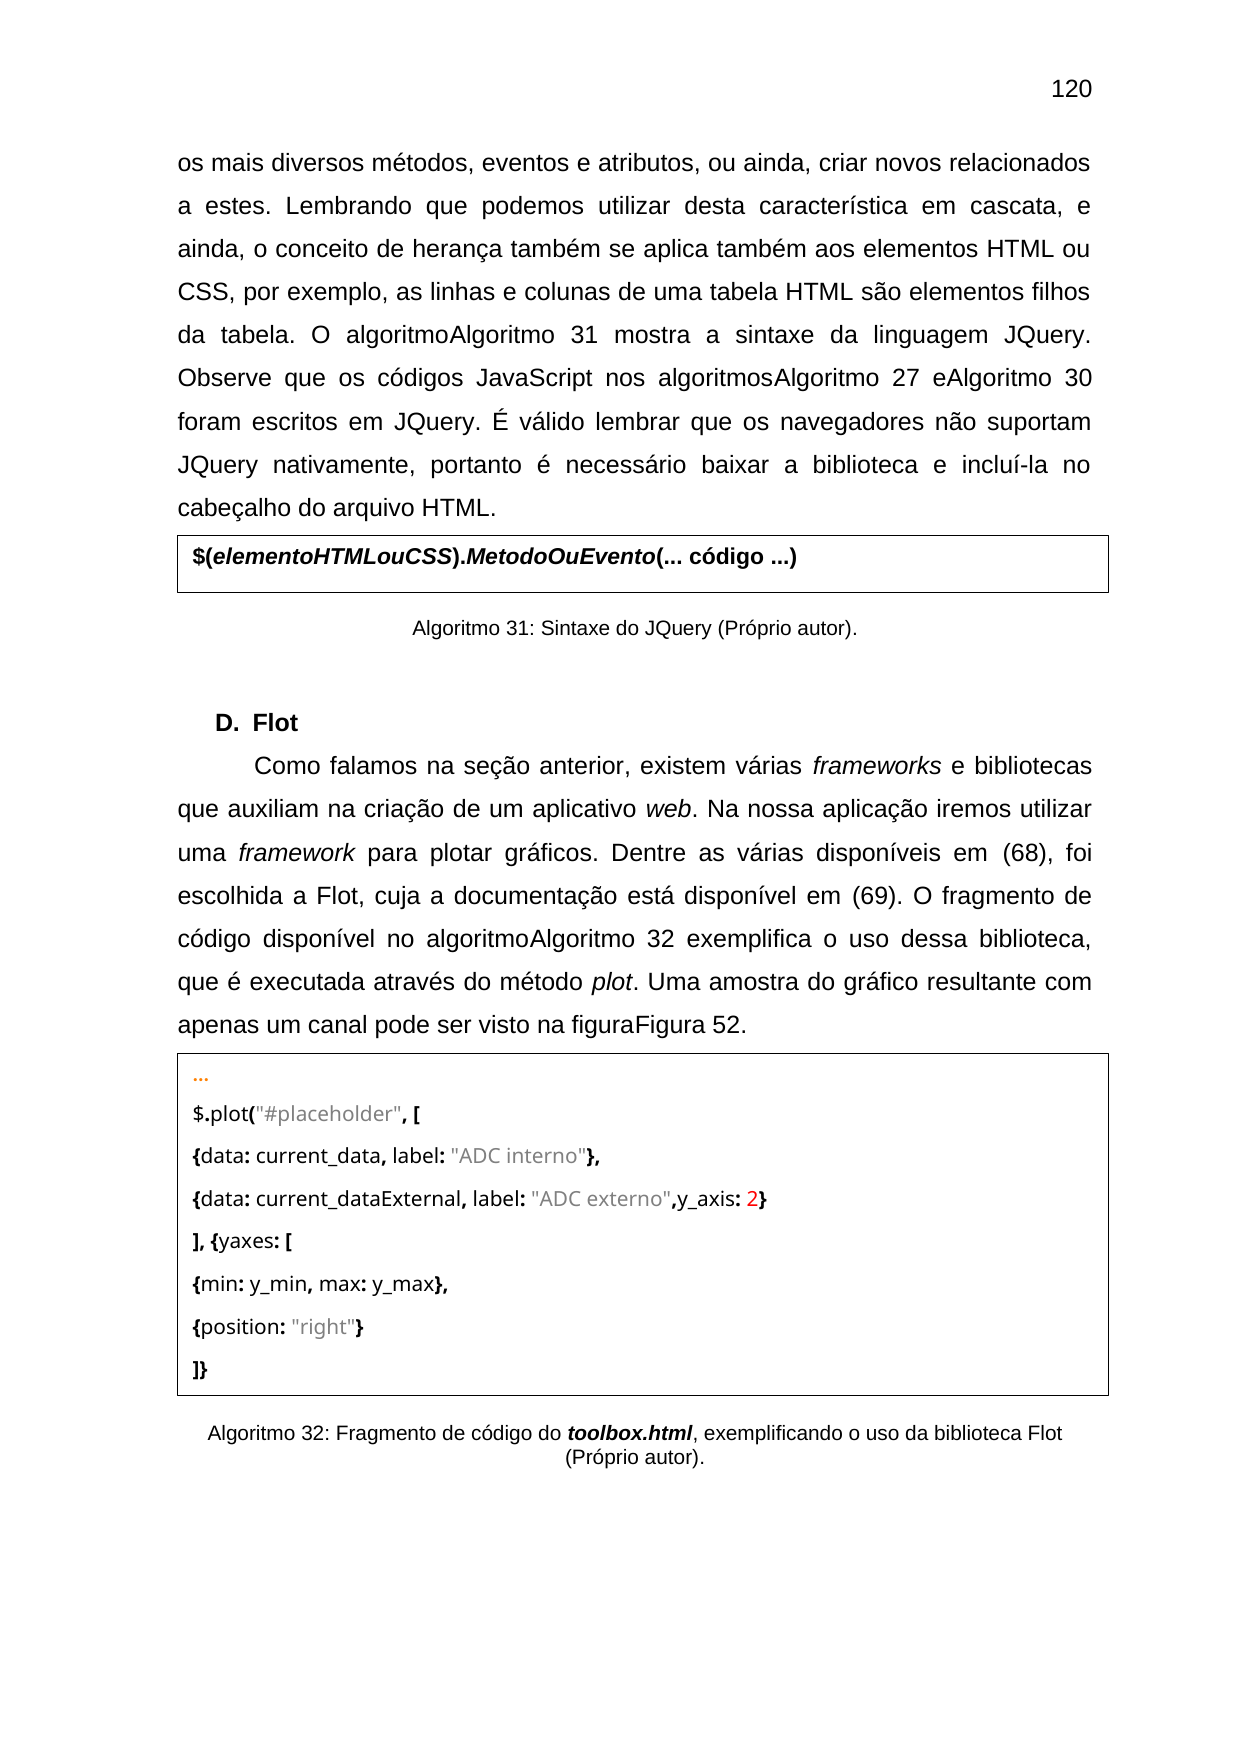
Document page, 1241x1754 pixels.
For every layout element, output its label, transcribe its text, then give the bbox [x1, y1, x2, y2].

text Como falamos na seção anterior, existem várias frameworks e bibliotecas que auxiliam na criação de um aplicativo web. Na nossa aplicação iremos utilizar uma framework para plotar gráficos. Dentre as várias disponíveis em , foi escolhida a Flot, cuja a documentação está disponível em . O fragmento de código disponível no algoritmoAlgoritmo 32 exemplifica o uso dessa biblioteca, que é executada através do método plot. Uma amostra do gráfico resultante com apenas um canal pode ser visto na figuraFigura 52. [177, 751, 1092, 1039]
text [177, 148, 1092, 521]
subtitle Flot [215, 708, 1092, 737]
